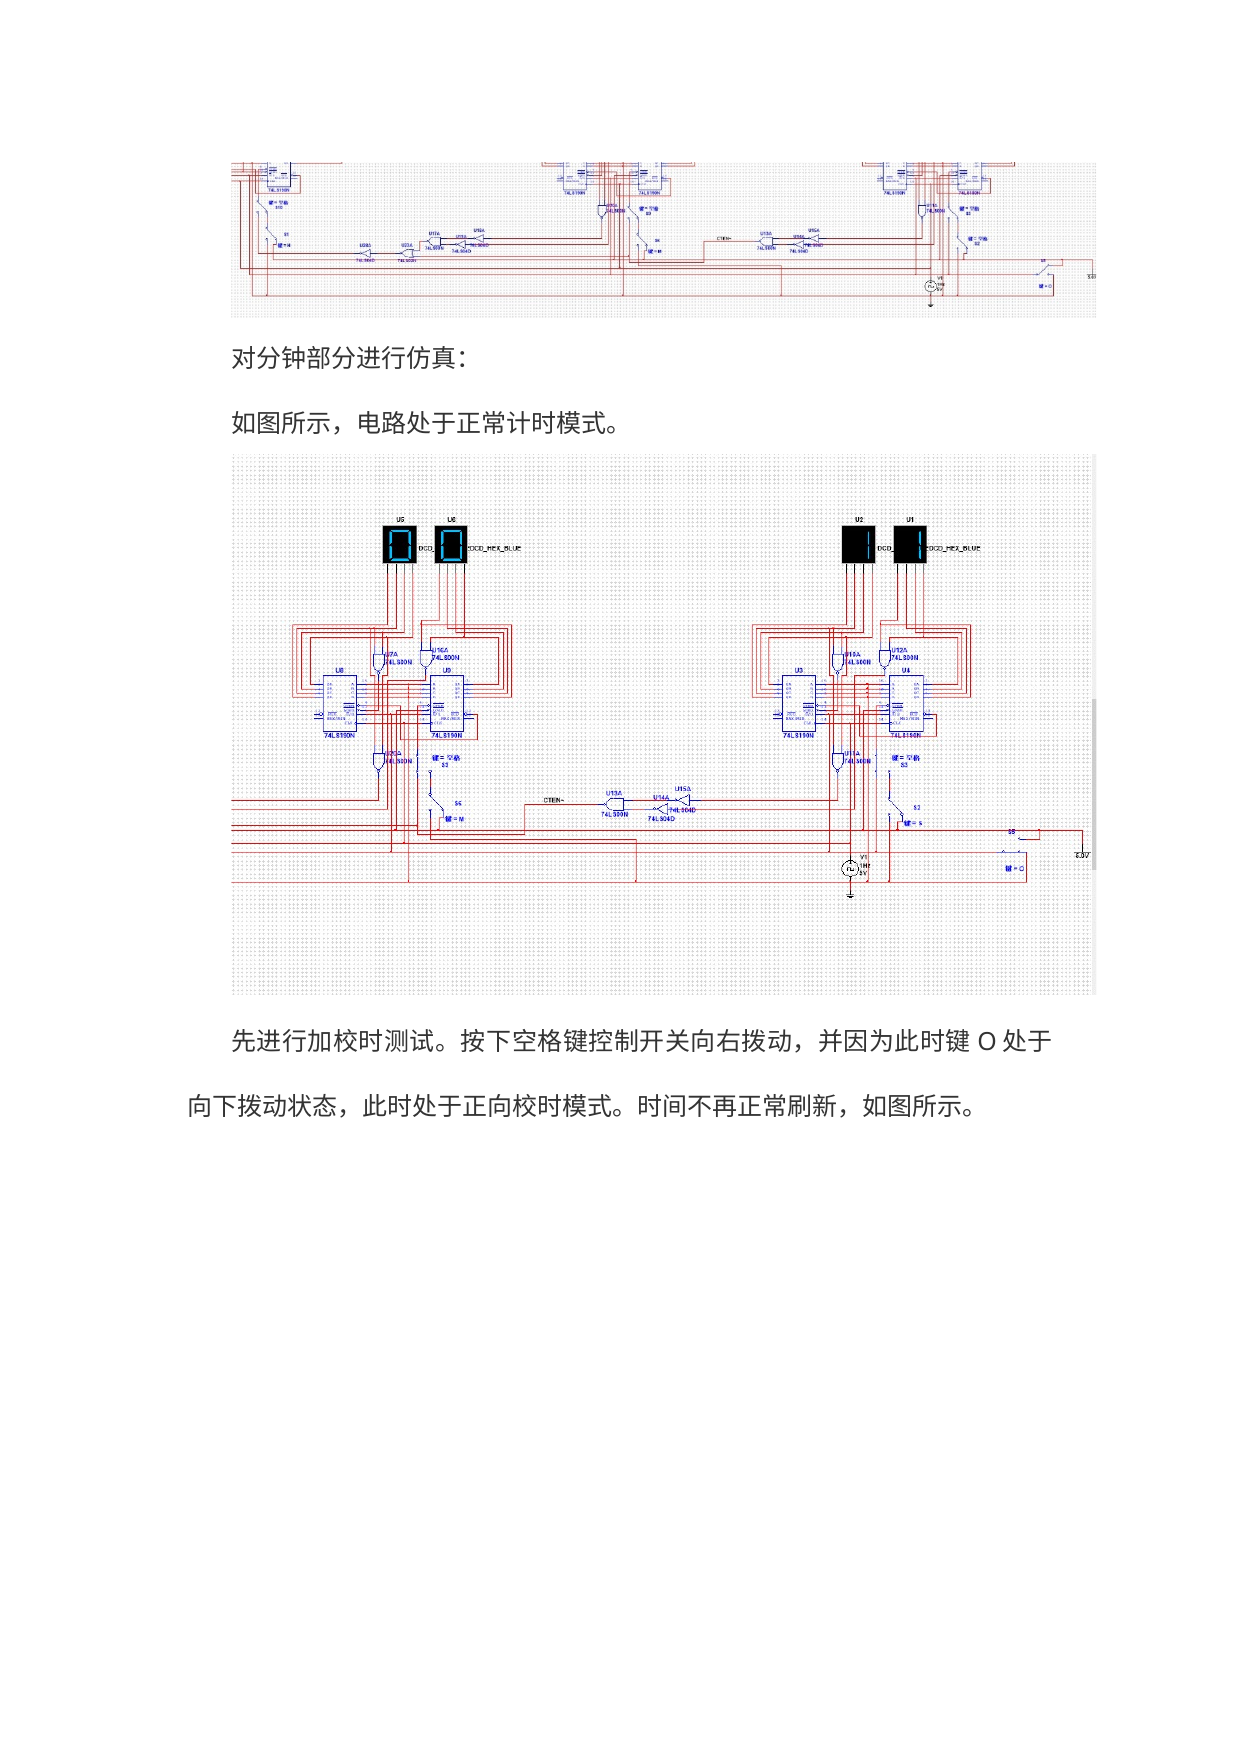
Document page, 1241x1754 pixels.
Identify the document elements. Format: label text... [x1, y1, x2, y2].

picture [231, 162, 1097, 318]
picture [231, 454, 1097, 995]
text 先进行加校时测试。按下空格键控制开关向右拨动，并因为此时键O处于向下拨动状态，此时处于正向校时模式。时间不再正常刷新，如图所示。 [187, 1007, 1053, 1137]
text 如图所示，电路处于正常计时模式。 [187, 389, 1053, 454]
text 对分钟部分进行仿真： [187, 324, 1053, 389]
